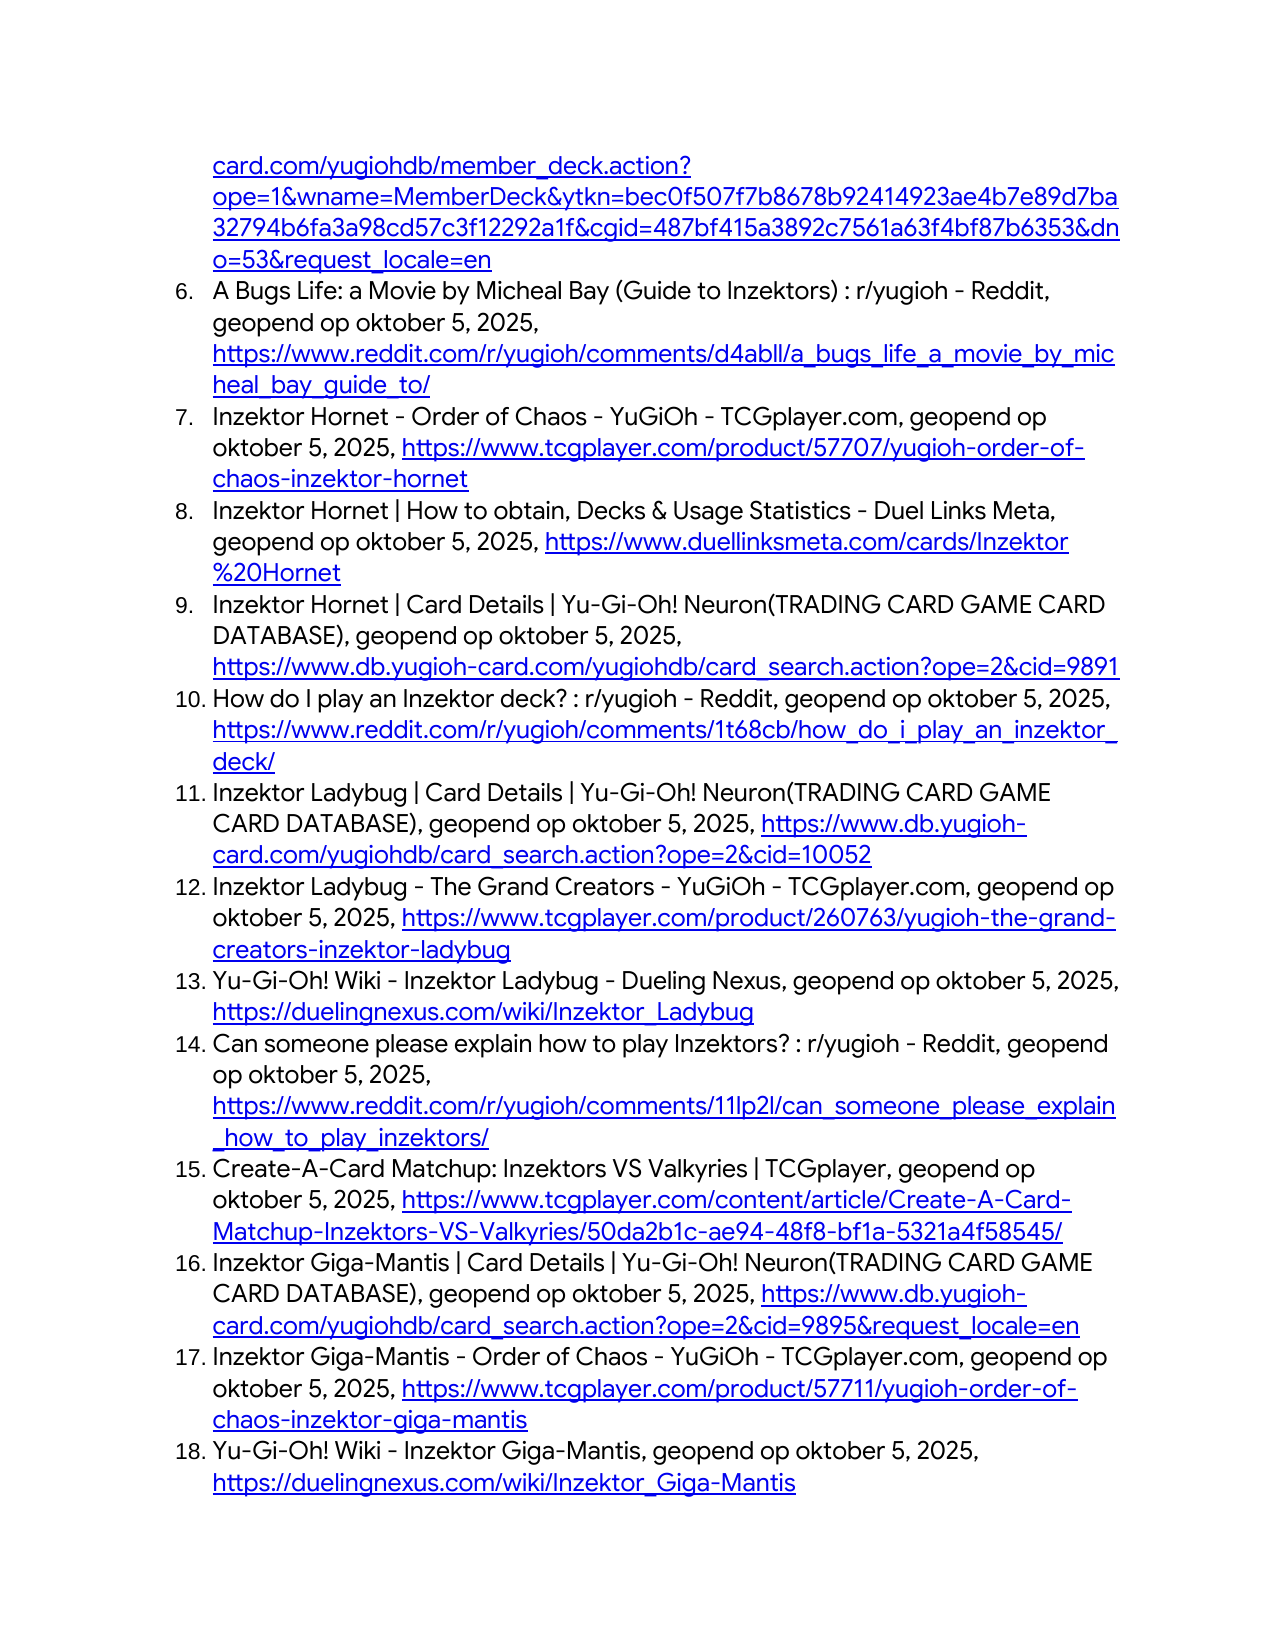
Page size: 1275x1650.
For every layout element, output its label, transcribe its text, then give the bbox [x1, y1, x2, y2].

list How do I play an Inzektor deck? : r/yugioh - Reddit, geopend op oktober 5, 2025, https://www.reddit.com/r/yugioh/comments/1t68cb/how_do_i_play_an_inzektor_deck/ [175, 683, 1125, 777]
list Create-A-Card Matchup: Inzektors VS Valkyries | TCGplayer, geopend op oktober 5, 2025, https://www.tcgplayer.com/content/article/Create-A-Card-Matchup-Inzektors-VS-Valkyries/50da2b1c-ae94-48f8-bf1a-5321a4f58545/ [175, 1153, 1125, 1247]
list A Bugs Life: a Movie by Micheal Bay (Guide to Inzektors) : r/yugioh - Reddit, geopend op oktober 5, 2025, https://www.reddit.com/r/yugioh/comments/d4abll/a_bugs_life_a_movie_by_micheal_bay_guide_to/ [175, 275, 1125, 401]
list Inzektor Hornet | Card Details | Yu-Gi-Oh! Neuron(TRADING CARD GAME CARD DATABASE), geopend op oktober 5, 2025, https://www.db.yugioh-card.com/yugiohdb/card_search.action?ope=2&cid=9891 [175, 589, 1125, 683]
list Yu-Gi-Oh! Wiki - Inzektor Ladybug - Dueling Nexus, geopend op oktober 5, 2025, https://duelingnexus.com/wiki/Inzektor_Ladybug [175, 965, 1125, 1028]
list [175, 150, 1125, 275]
list Inzektor Ladybug - The Grand Creators - YuGiOh - TCGplayer.com, geopend op oktober 5, 2025, https://www.tcgplayer.com/product/260763/yugioh-the-grand-creators-inzektor-ladybug [175, 871, 1125, 965]
list Inzektor Ladybug | Card Details | Yu-Gi-Oh! Neuron(TRADING CARD GAME CARD DATABASE), geopend op oktober 5, 2025, https://www.db.yugioh-card.com/yugiohdb/card_search.action?ope=2&cid=10052 [175, 777, 1125, 871]
list Inzektor Hornet | How to obtain, Decks & Usage Statistics - Duel Links Meta, geopend op oktober 5, 2025, https://www.duellinksmeta.com/cards/Inzektor%20Hornet [175, 495, 1125, 589]
list Can someone please explain how to play Inzektors? : r/yugioh - Reddit, geopend op oktober 5, 2025, https://www.reddit.com/r/yugioh/comments/11lp2l/can_someone_please_explain_how_to_play_inzektors/ [175, 1028, 1125, 1153]
list Yu-Gi-Oh! Wiki - Inzektor Giga-Mantis, geopend op oktober 5, 2025, https://duelingnexus.com/wiki/Inzektor_Giga-Mantis [175, 1436, 1125, 1498]
list Inzektor Giga-Mantis | Card Details | Yu-Gi-Oh! Neuron(TRADING CARD GAME CARD DATABASE), geopend op oktober 5, 2025, https://www.db.yugioh-card.com/yugiohdb/card_search.action?ope=2&cid=9895&request_locale=en [175, 1247, 1125, 1341]
list Inzektor Giga-Mantis - Order of Chaos - YuGiOh - TCGplayer.com, geopend op oktober 5, 2025, https://www.tcgplayer.com/product/57711/yugioh-order-of-chaos-inzektor-giga-mantis [175, 1341, 1125, 1436]
list Inzektor Hornet - Order of Chaos - YuGiOh - TCGplayer.com, geopend op oktober 5, 2025, https://www.tcgplayer.com/product/57707/yugioh-order-of-chaos-inzektor-hornet [175, 401, 1125, 495]
